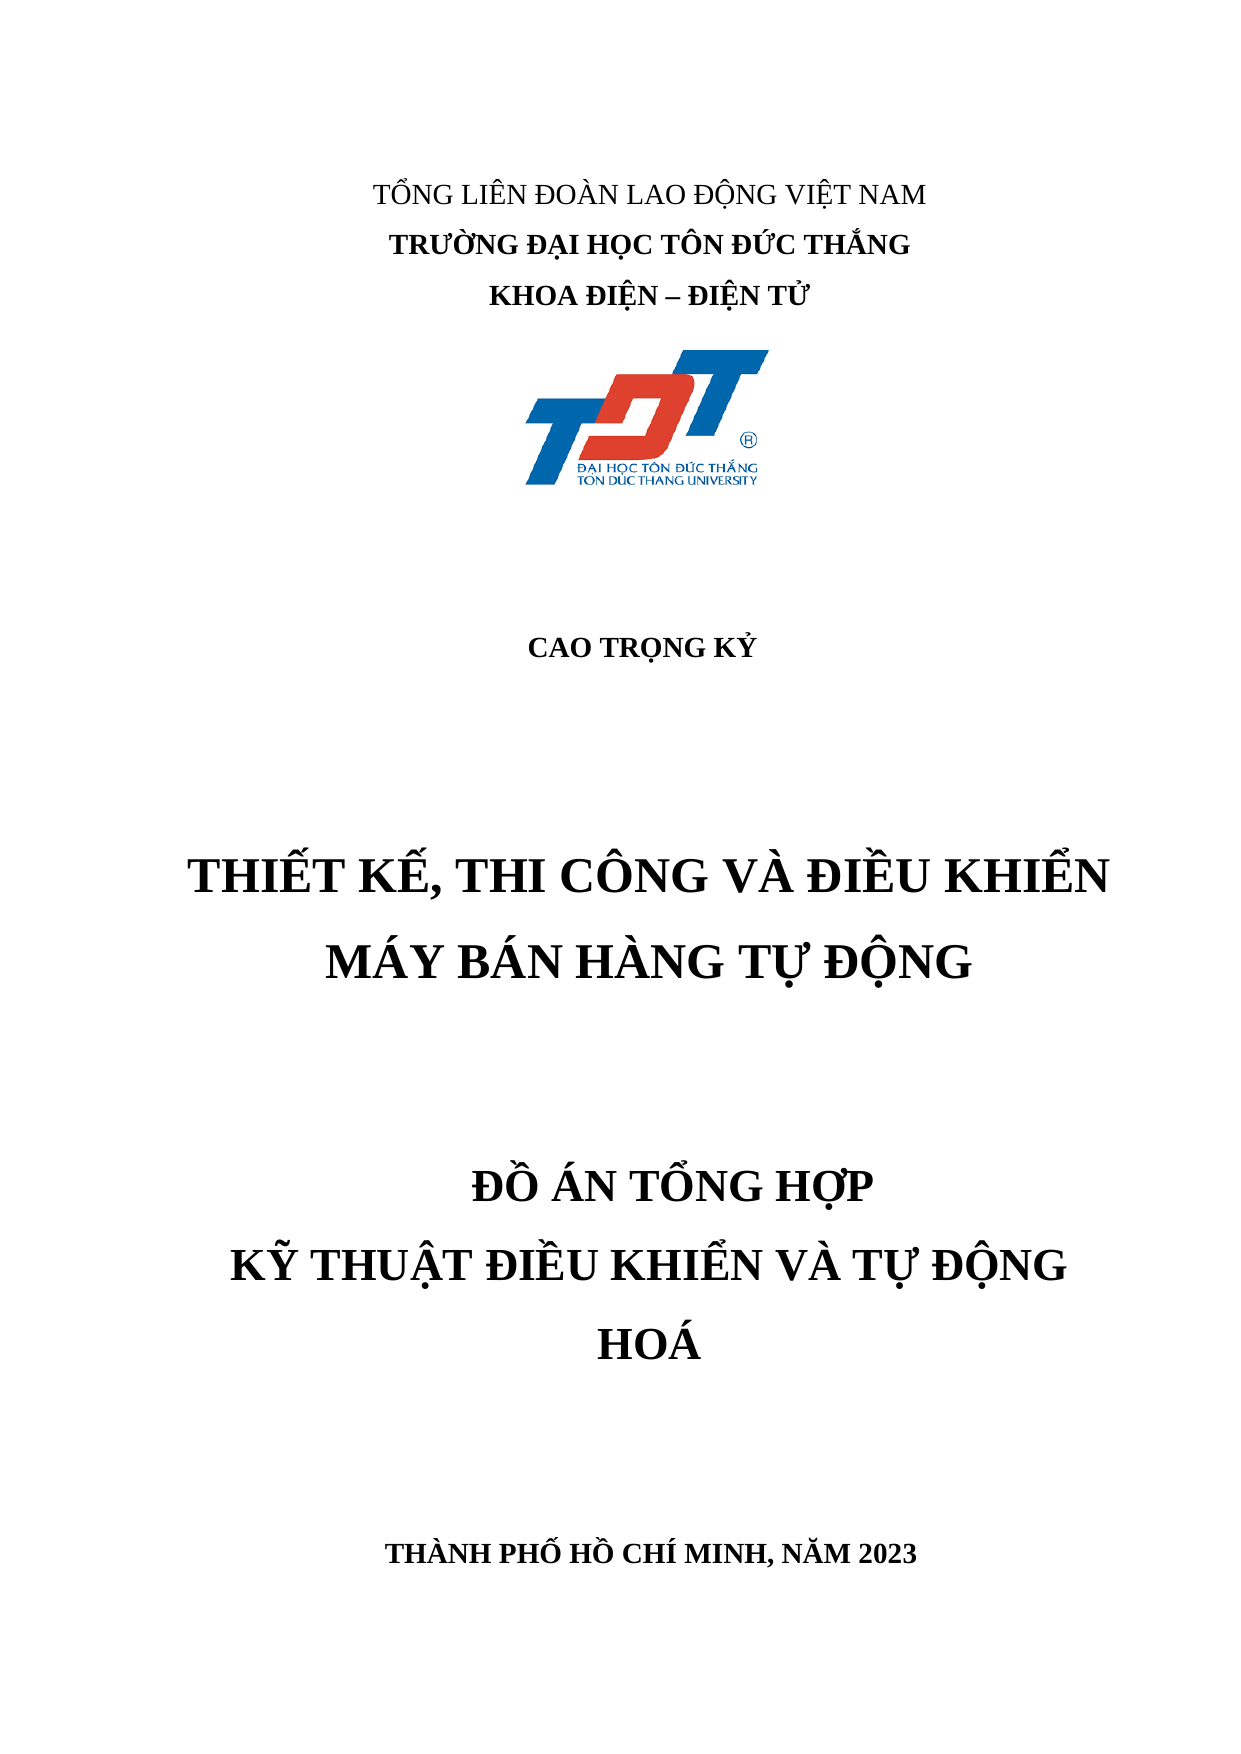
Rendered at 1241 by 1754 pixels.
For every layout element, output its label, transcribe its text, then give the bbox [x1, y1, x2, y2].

picture [525, 350, 769, 485]
text KHOA ĐIỆN – ĐIỆN TỬ [177, 278, 1122, 311]
text CAO TRỌNG KỶ [162, 630, 1122, 663]
text ĐỒ ÁN TỔNG HỢP [224, 1158, 1122, 1211]
text TỔNG LIÊN ĐOÀN LAO ĐỘNG VIỆT NAM [177, 177, 1122, 211]
text THIẾT KẾ, THI CÔNG VÀ ĐIỀU KHIỂN MÁY BÁN HÀNG TỰ ĐỘNG [177, 846, 1122, 989]
text TRƯỜNG ĐẠI HỌC TÔN ĐỨC THẮNG [177, 227, 1122, 261]
text KỸ THUẬT ĐIỀU KHIỂN VÀ TỰ ĐỘNG HOÁ [177, 1237, 1122, 1369]
text THÀNH PHỐ HỒ CHÍ MINH, NĂM 2023 [179, 1537, 1122, 1570]
